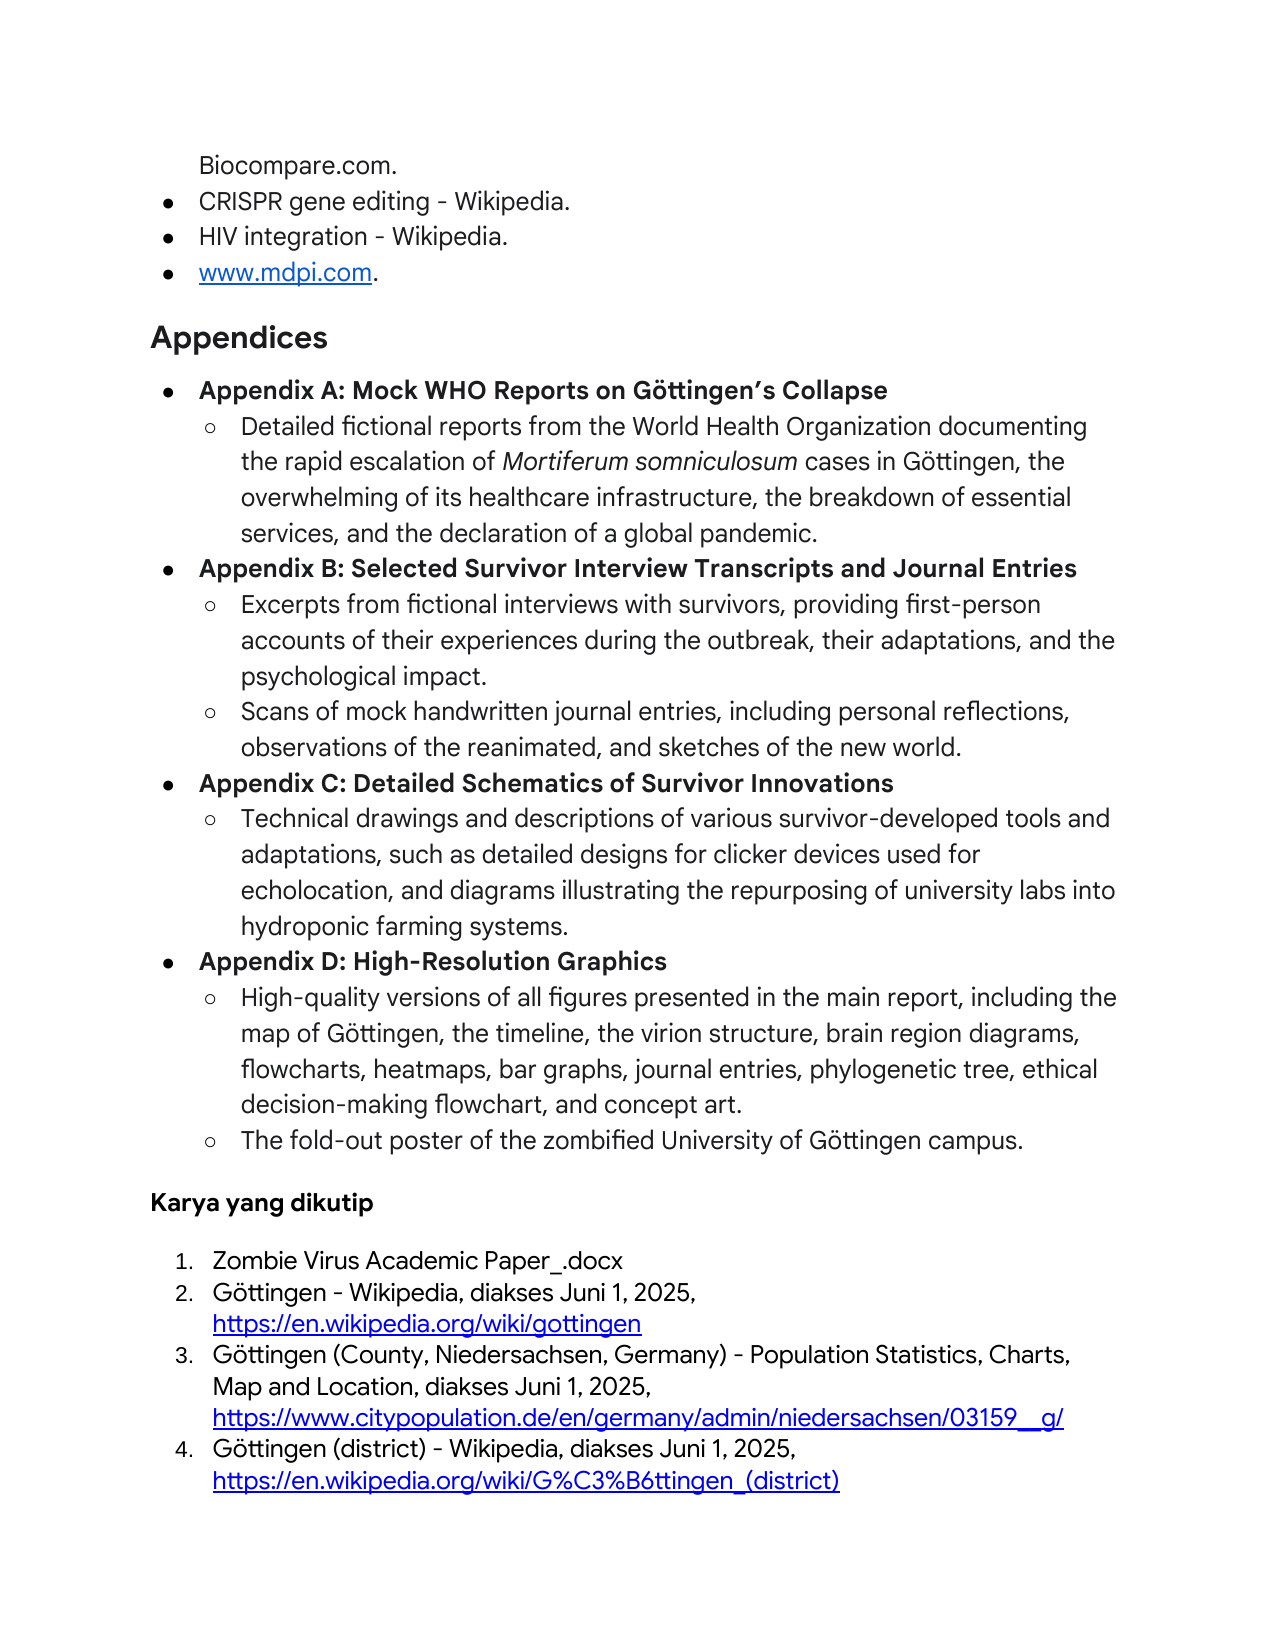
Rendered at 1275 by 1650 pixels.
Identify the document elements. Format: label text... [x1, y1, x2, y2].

list Excerpts from fictional interviews with survivors, providing first-person accounts of their experiences during the outbreak, their adaptations, and the psychological impact. [203, 589, 1125, 692]
list Scans of mock handwritten journal entries, including personal reflections, observations of the reanimated, and sketches of the new world. [203, 697, 1125, 764]
list The fold-out poster of the zombified University of Göttingen campus. [203, 1125, 1125, 1157]
list Technical drawings and descriptions of various survivor-developed tools and adaptations, such as detailed designs for clicker devices used for echolocation, and diagrams illustrating the repurposing of university labs into hydroponic farming systems. [203, 804, 1125, 942]
list Appendix A: Mock WHO Reports on Göttingen’s Collapse [161, 375, 1125, 406]
subtitle Karya yang dikutip [150, 1188, 1125, 1219]
list Appendix D: High-Resolution Graphics [161, 947, 1125, 978]
list HIV integration - Wikipedia. [161, 221, 1125, 253]
list High-quality versions of all figures presented in the main report, including the map of Göttingen, the timeline, the virion structure, brain region diagrams, flowcharts, heatmaps, bar graphs, journal entries, phylogenetic tree, ethical decision-making flowchart, and concept art. [203, 982, 1125, 1121]
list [161, 150, 1125, 181]
list Appendix C: Detailed Schematics of Survivor Innovations [161, 768, 1125, 799]
list Zombie Virus Academic Paper_.docx [175, 1246, 1125, 1277]
list www.mdpi.com. [161, 257, 1125, 288]
list Göttingen (County, Niedersachsen, Germany) - Population Statistics, Charts, Map and Location, diakses Juni 1, 2025, https://www.citypopulation.de/en/germany/admin/niedersachsen/03159__g/ [175, 1339, 1125, 1434]
list Göttingen (district) - Wikipedia, diakses Juni 1, 2025, https://en.wikipedia.org/wiki/G%C3%B6ttingen_(district) [175, 1434, 1125, 1496]
list CRISPR gene editing - Wikipedia. [161, 186, 1125, 217]
subtitle Appendices [150, 318, 1125, 357]
list Göttingen - Wikipedia, diakses Juni 1, 2025, https://en.wikipedia.org/wiki/gottingen [175, 1277, 1125, 1339]
list Detailed fictional reports from the World Health Organization documenting the rapid escalation of Mortiferum somniculosum cases in Göttingen, the overwhelming of its healthcare infrastructure, the breakdown of essential services, and the declaration of a global pandemic. [203, 411, 1125, 549]
list Appendix B: Selected Survivor Interview Transcripts and Journal Entries [161, 554, 1125, 585]
